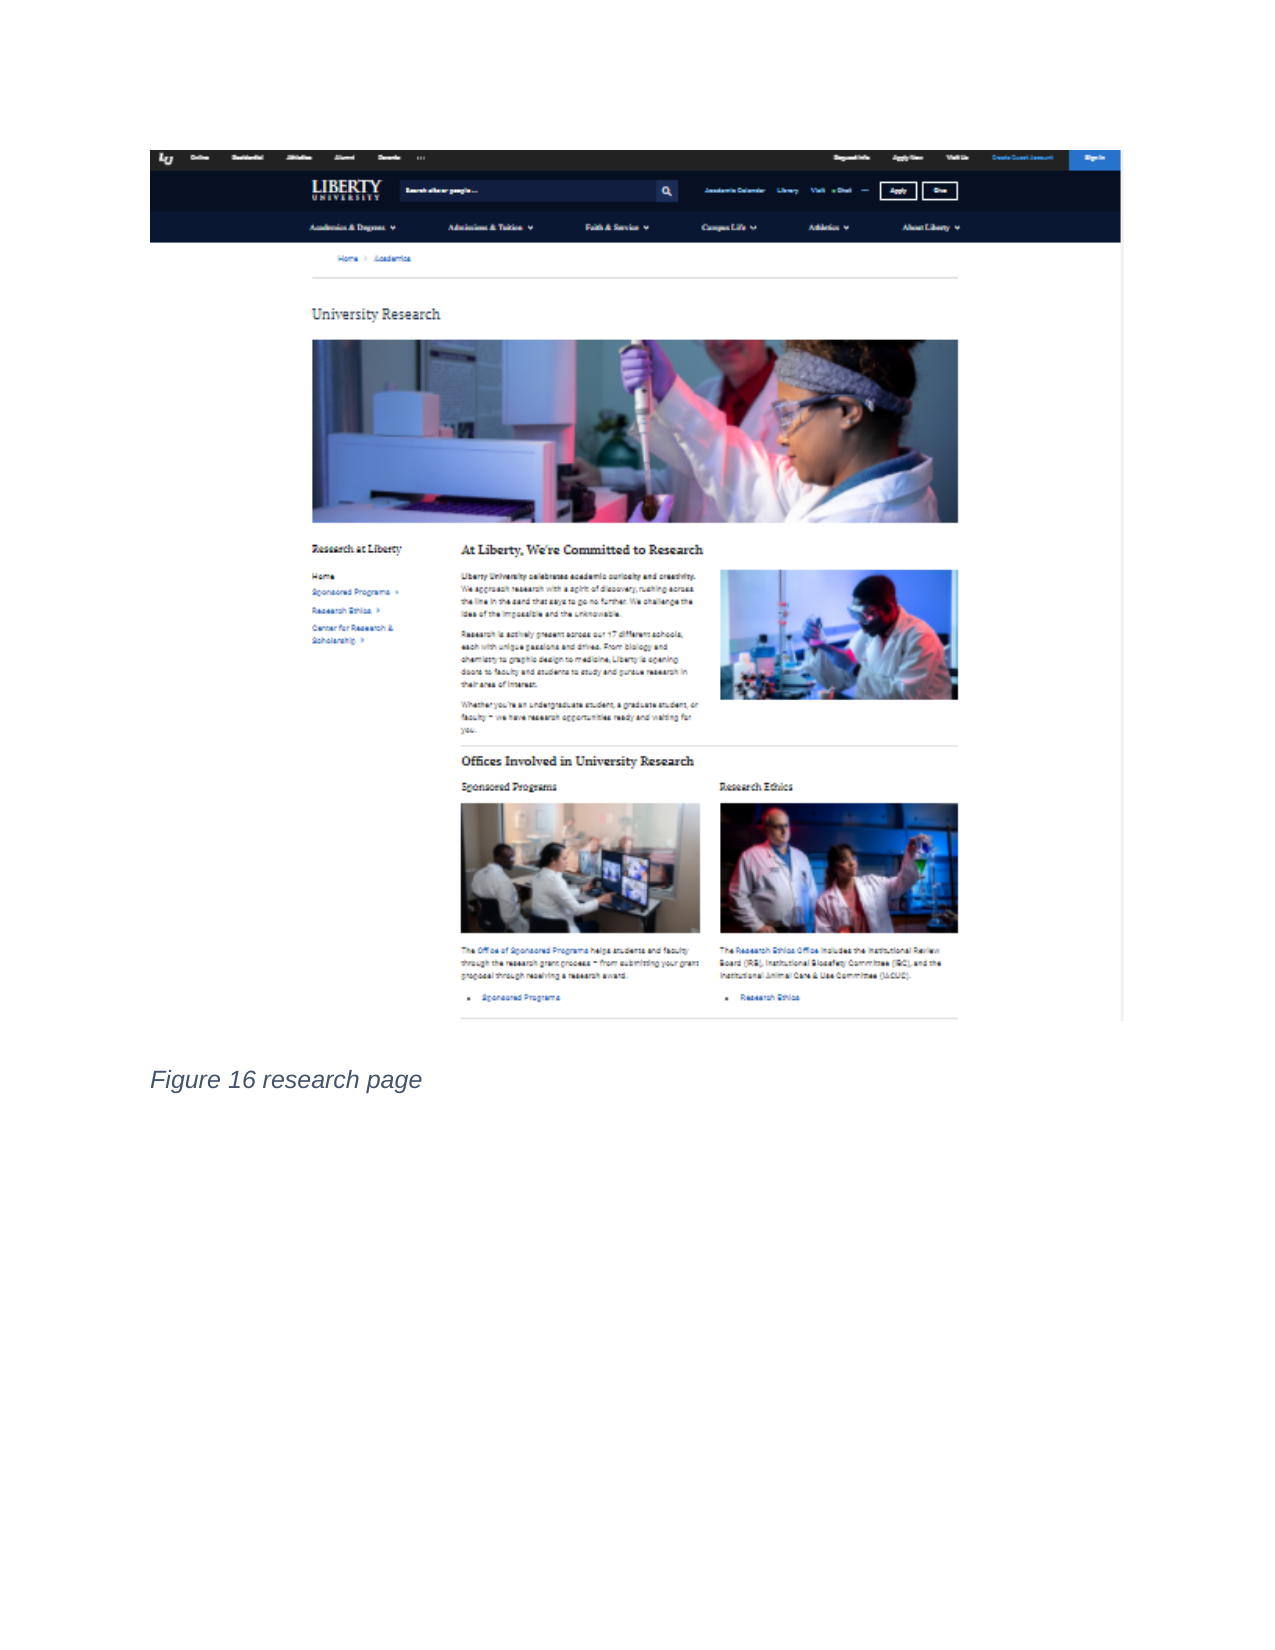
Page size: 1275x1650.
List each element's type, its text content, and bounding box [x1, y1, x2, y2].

text Figure 16 research page [150, 1065, 1125, 1094]
picture [150, 150, 1124, 1021]
